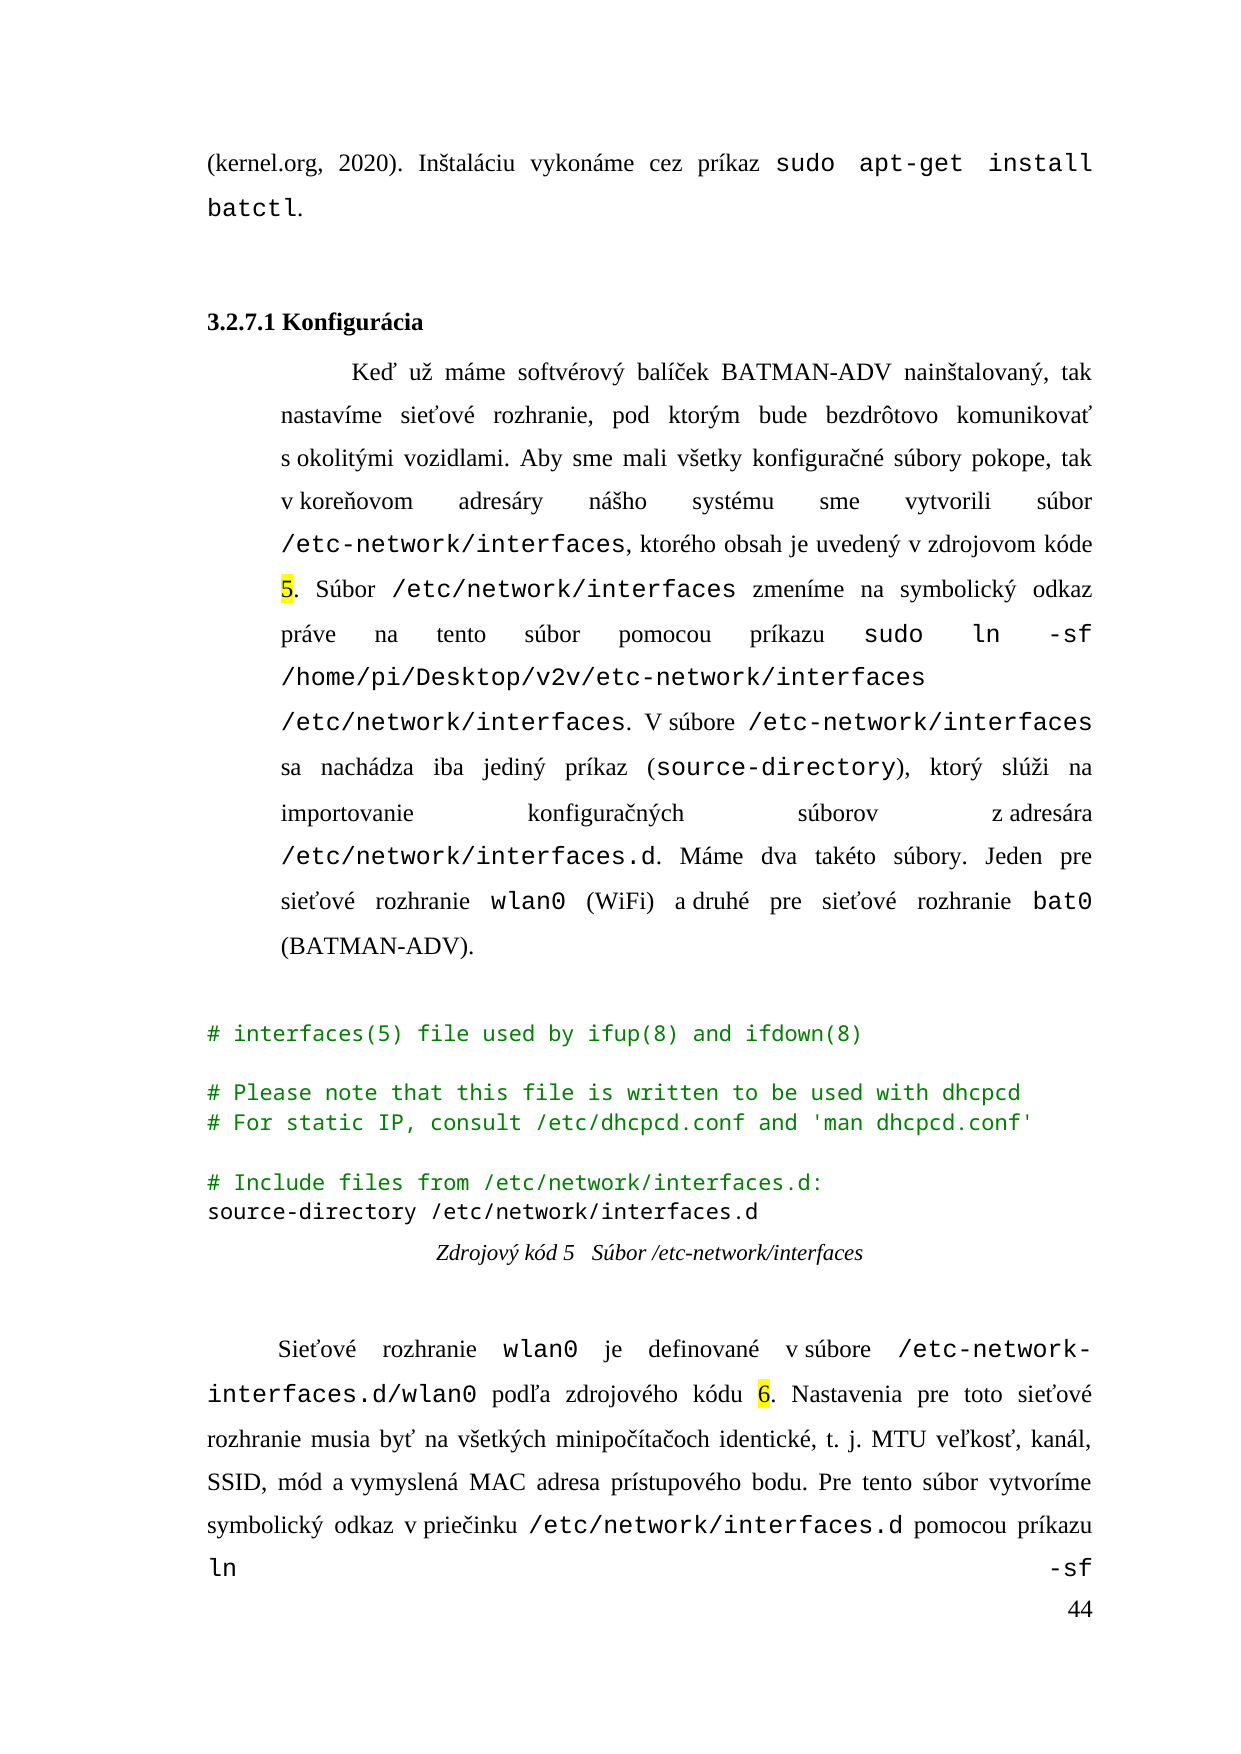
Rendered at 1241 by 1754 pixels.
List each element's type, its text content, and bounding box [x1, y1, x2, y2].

subtitle 3.2.7.1 Konfigurácia [207, 307, 1092, 336]
text source-directory /etc/network/interfaces.d [207, 1196, 1092, 1226]
text Keď už máme softvérový balíček BATMAN-ADV nainštalovaný, tak nastavíme sieťové rozhranie, pod ktorým bude bezdrôtovo komunikovať s okolitými vozidlami. Aby sme mali všetky konfiguračné súbory pokope, tak v koreňovom adresáry nášho systému sme vytvorili súbor /etc-network/interfaces, ktorého obsah je uvedený v zdrojovom kóde 5. Súbor /etc/network/interfaces zmeníme na symbolický odkaz práve na tento súbor pomocou príkazu sudo ln -sf /home/pi/Desktop/v2v/etc-network/interfaces /etc/network/interfaces. V súbore /etc-network/interfaces sa nachádza iba jediný príkaz (source-directory), ktorý slúži na importovanie konfiguračných súborov z adresára /etc/network/interfaces.d. Máme dva takéto súbory. Jeden pre sieťové rozhranie wlan0 (WiFi) a druhé pre sieťové rozhranie bat0 (BATMAN-ADV). [281, 357, 1092, 960]
text # For static IP, consult /etc/dhcpcd.conf and 'man dhcpcd.conf' [207, 1107, 1092, 1137]
text # Include files from /etc/network/interfaces.d: [207, 1166, 1092, 1196]
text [207, 148, 1092, 224]
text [207, 1334, 1092, 1584]
text # interfaces(5) file used by ifup(8) and ifdown(8) [207, 1017, 1092, 1047]
text # Please note that this file is written to be used with dhcpcd [207, 1077, 1092, 1107]
